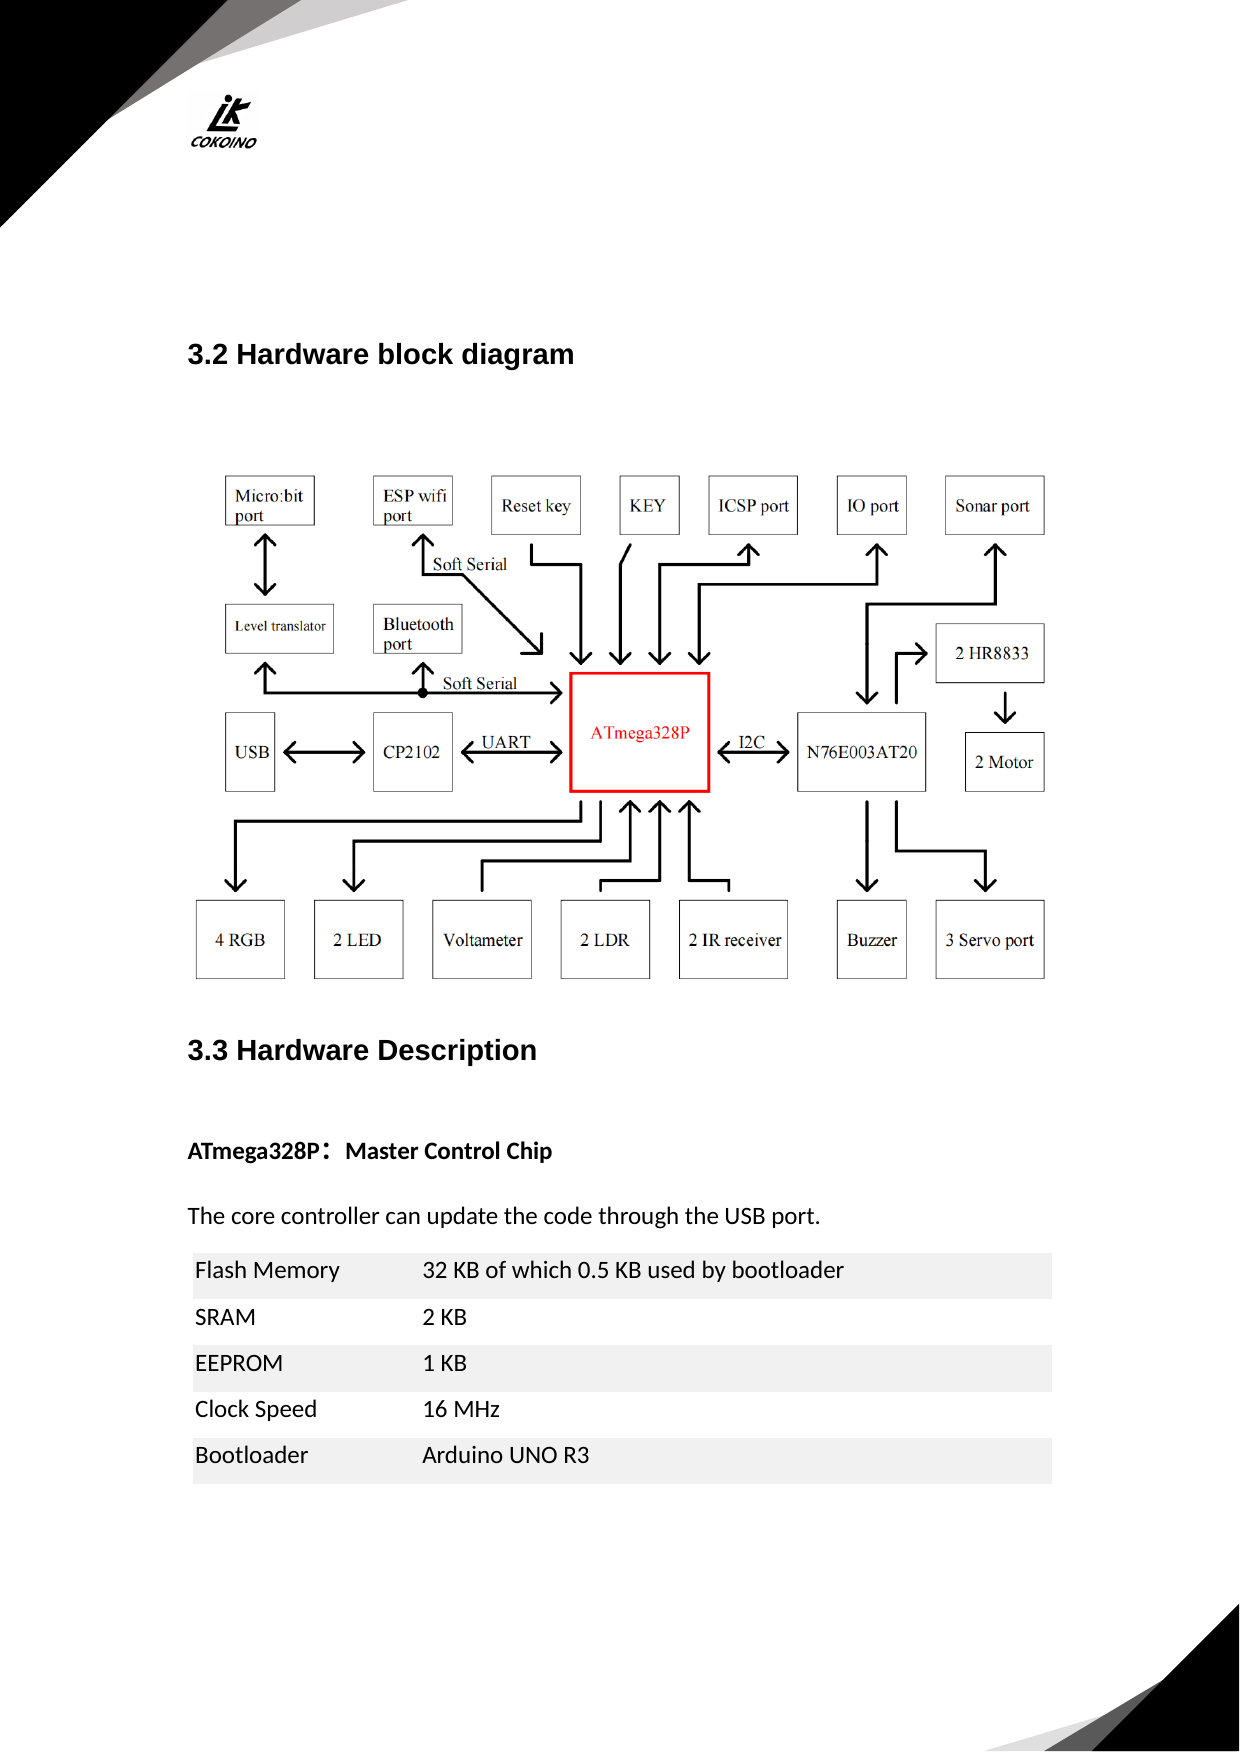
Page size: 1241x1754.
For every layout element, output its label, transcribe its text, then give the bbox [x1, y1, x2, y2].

table_cell SRAM [193, 1299, 420, 1345]
table_header Flash Memory [193, 1253, 420, 1299]
text The core controller can update the code through the USB port. [187, 1199, 1053, 1232]
picture [187, 470, 1053, 986]
picture [187, 90, 259, 153]
table_header 32 KB of which 0.5 KB used by bootloader [420, 1253, 1052, 1299]
table_cell Arduino UNO R3 [420, 1438, 1052, 1484]
table_cell Clock Speed [193, 1392, 420, 1438]
table_cell Bootloader [193, 1438, 420, 1484]
subtitle 3.2 Hardware block diagram [187, 321, 1053, 386]
table_cell 16 MHz [420, 1392, 1052, 1438]
table_cell 1 KB [420, 1345, 1052, 1392]
table_cell 2 KB [420, 1299, 1052, 1345]
subtitle 3.3 Hardware Description [187, 1017, 1053, 1082]
text ATmega328P：Master Control Chip [187, 1116, 1053, 1181]
table_cell EEPROM [193, 1345, 420, 1392]
